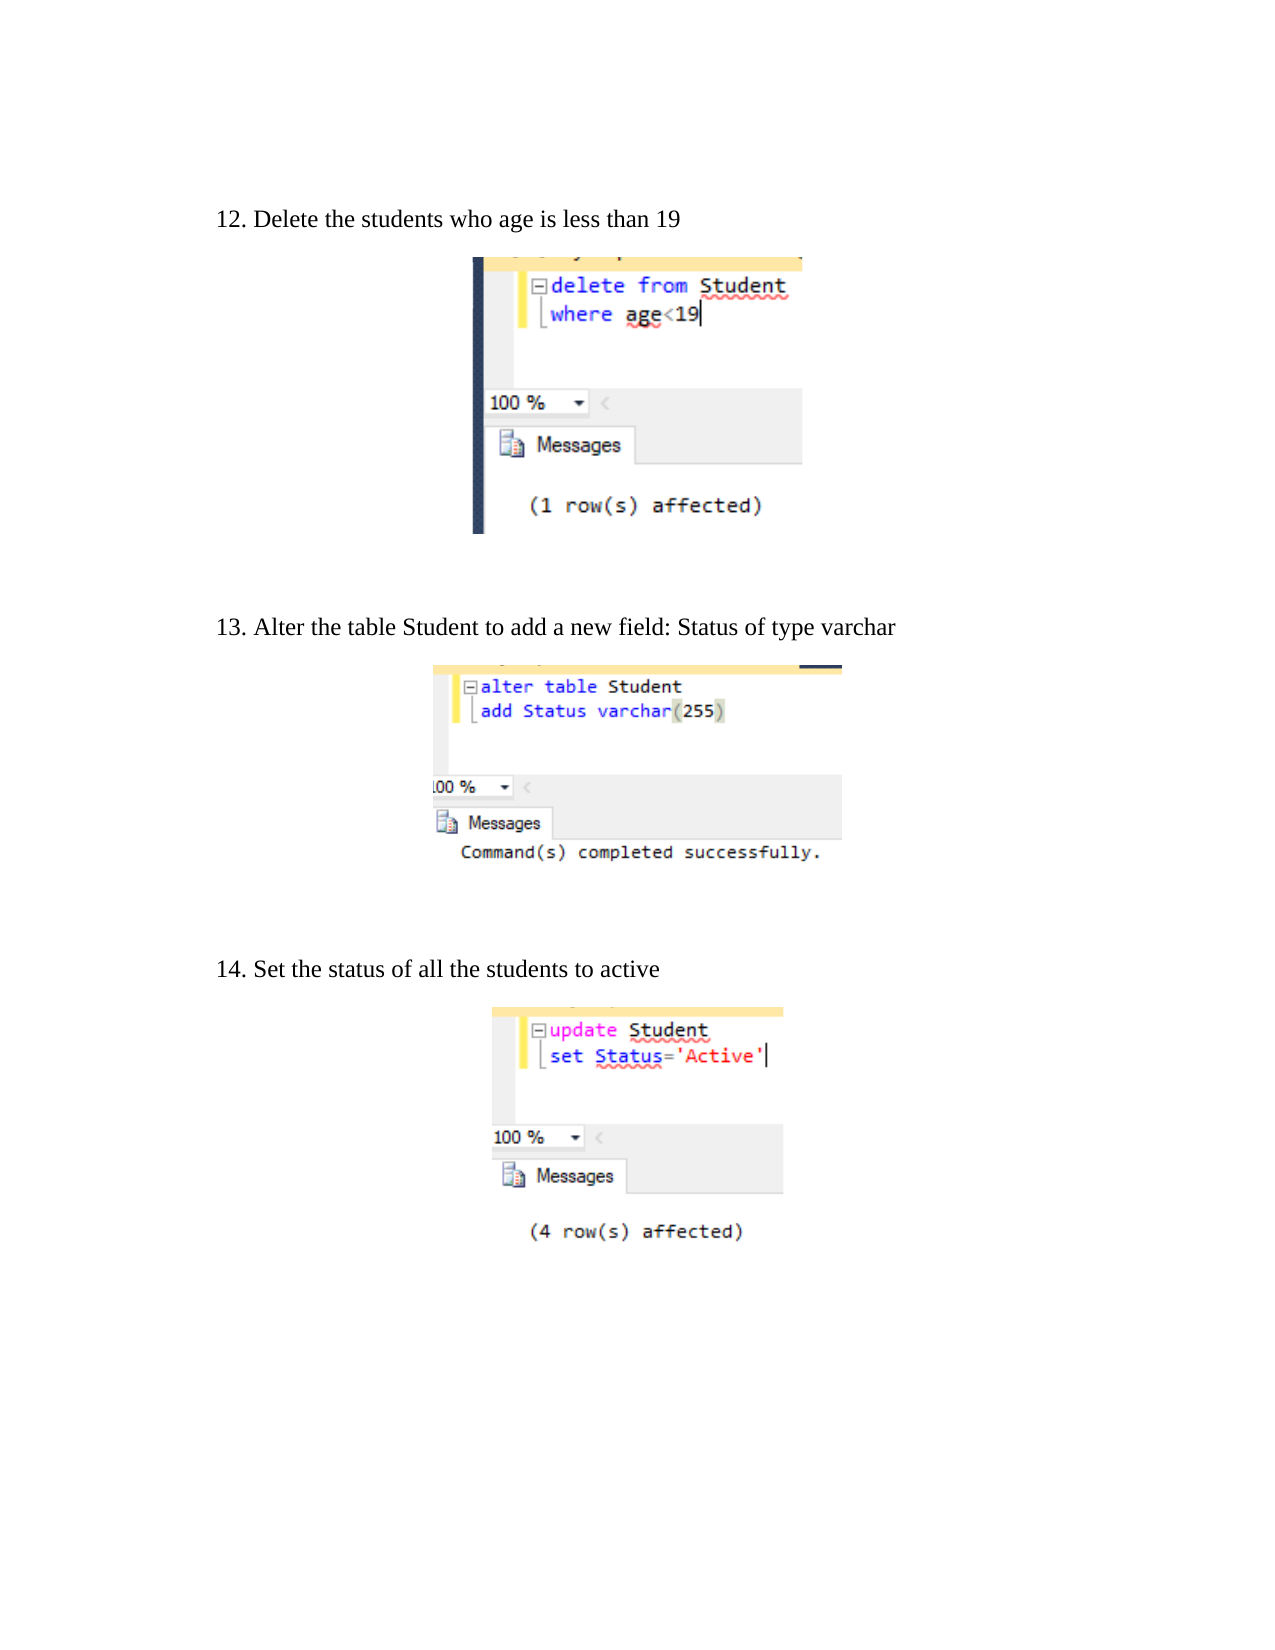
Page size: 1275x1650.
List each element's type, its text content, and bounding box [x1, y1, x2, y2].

list Set the status of all the students to active [216, 954, 1125, 983]
picture [472, 257, 803, 534]
picture [491, 1007, 784, 1254]
picture [433, 665, 842, 876]
list Alter the table Student to add a new field: Status of type varchar [216, 612, 1125, 641]
list Delete the students who age is less than 19 [216, 204, 1125, 233]
